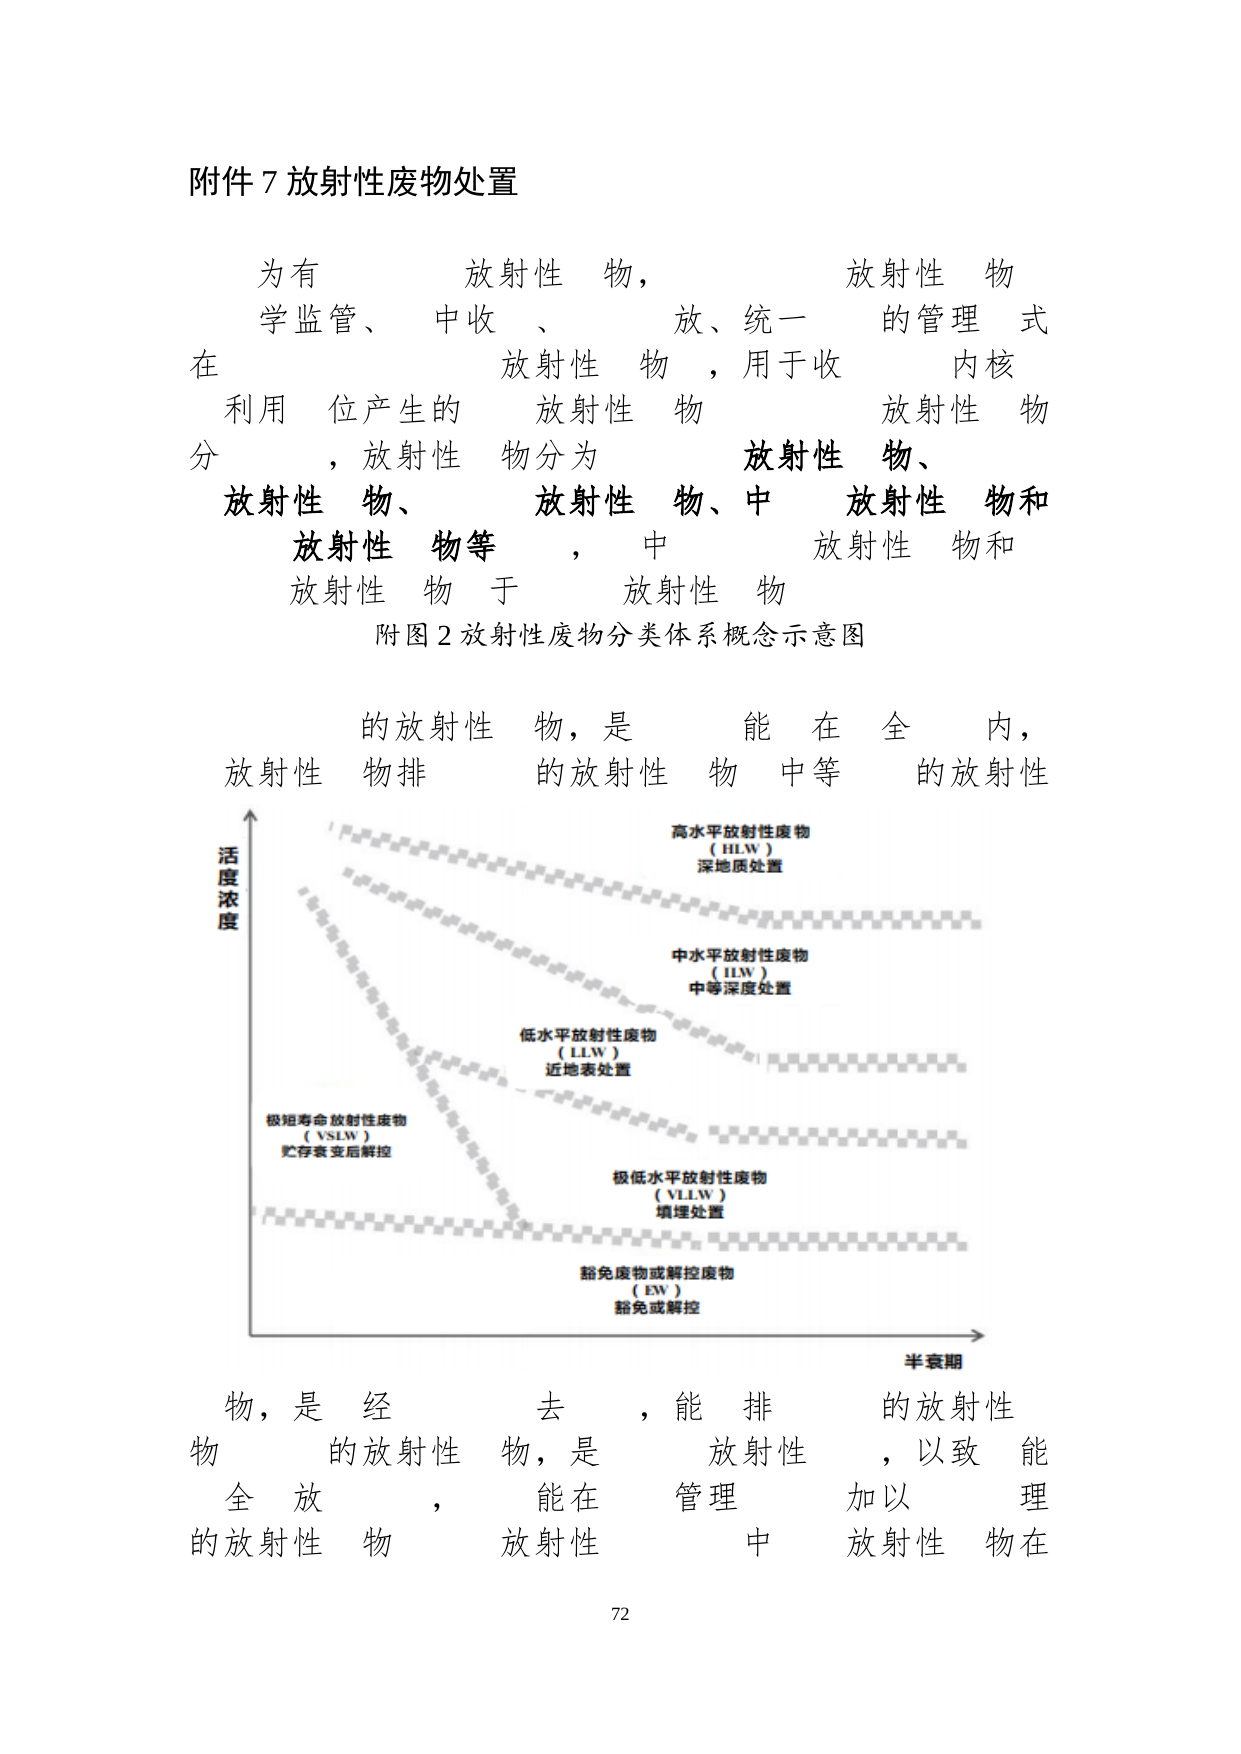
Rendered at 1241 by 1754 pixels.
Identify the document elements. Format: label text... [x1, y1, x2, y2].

text 附图2 放射性废物分类体系概念示意图 [187, 611, 1053, 657]
picture [208, 804, 998, 1377]
text 为有效地处置放射性废物，国家对城市放射性废物实行科学监管、集中收贮、规范存放、统一处置的管理模式，在各省建设专门城市放射性废物库，用于收集辖区内核技术利用单位产生的各类放射性废物。我国推行放射性废物分类处置，放射性废物分为极短寿命放射性废物、极低水平放射性废物、低水平放射性废物、中水平放射性废物和高水平放射性废物等五类，其中极短寿命放射性废物和极低水平放射性废物属于低水平放射性废物范畴。 [187, 249, 1053, 611]
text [187, 702, 1053, 1563]
text 附件7 放射性废物处置 [187, 158, 1053, 203]
